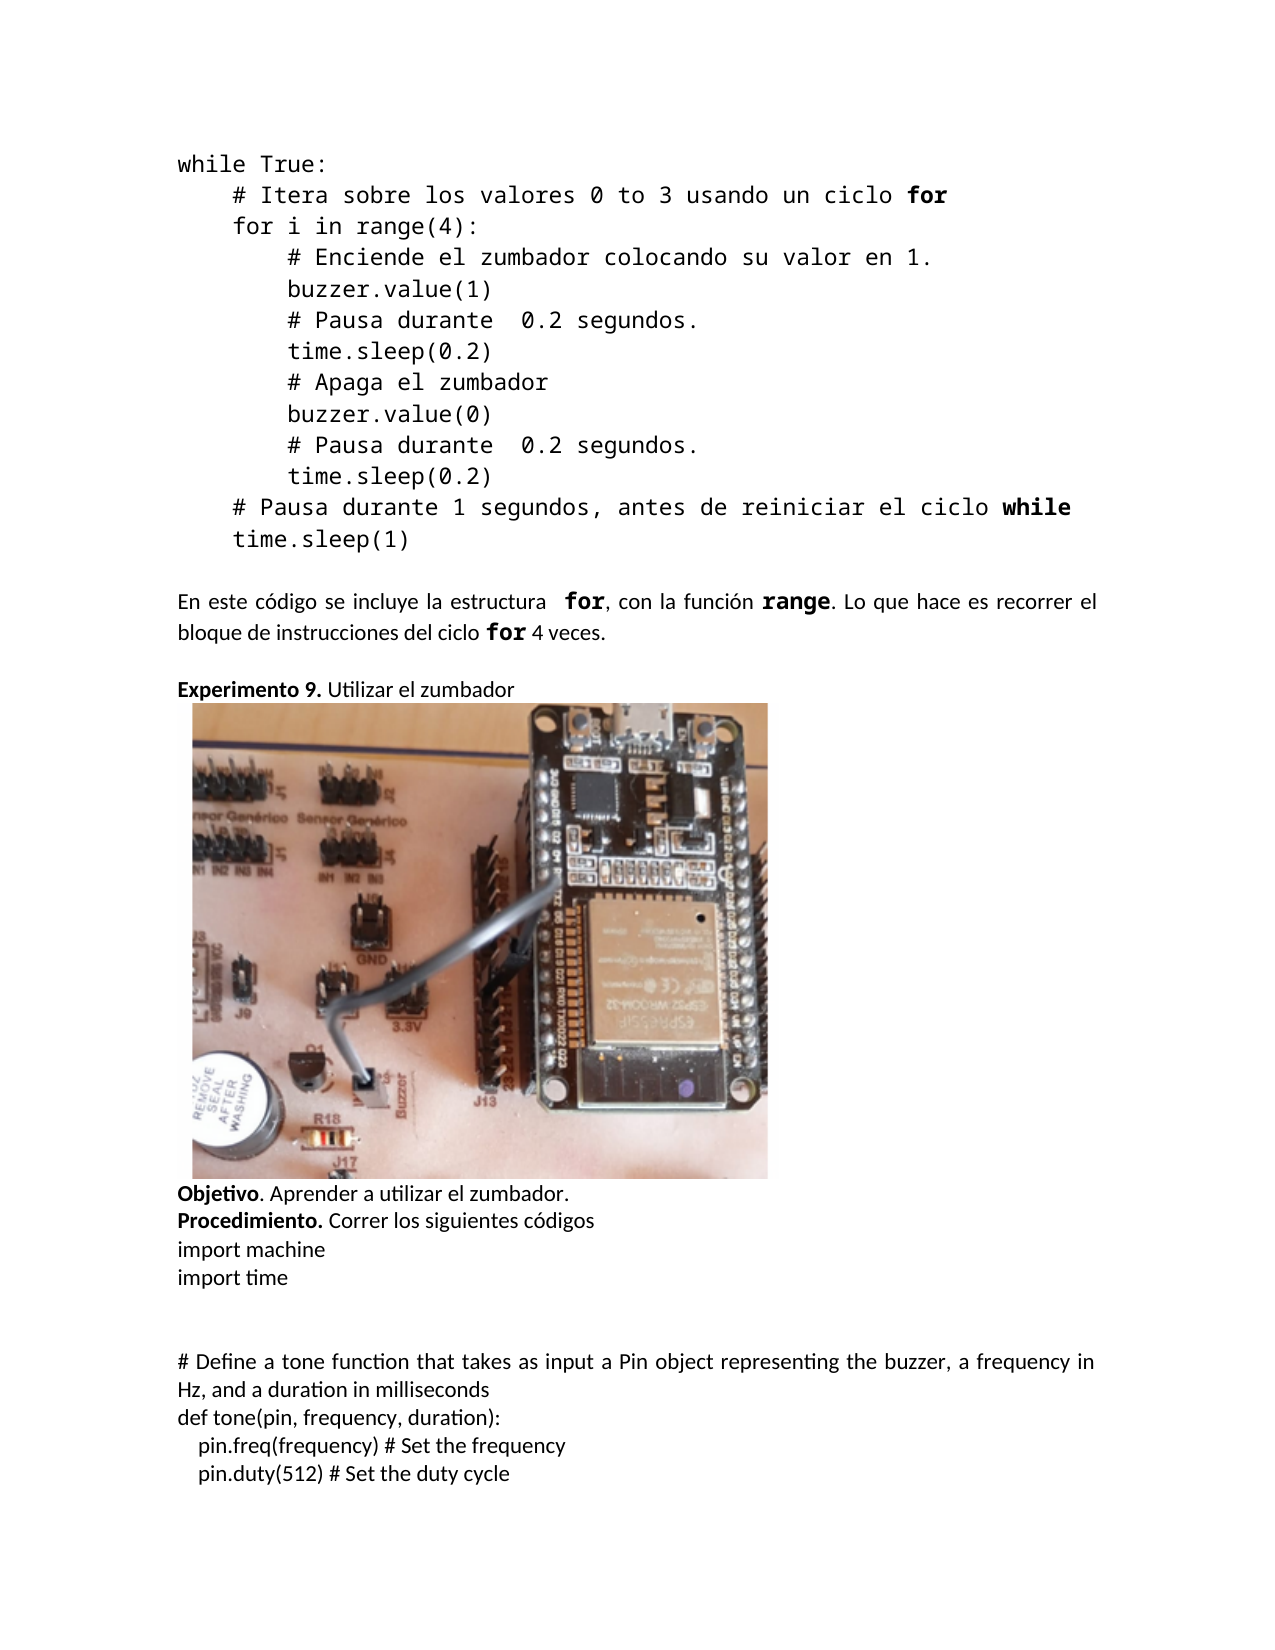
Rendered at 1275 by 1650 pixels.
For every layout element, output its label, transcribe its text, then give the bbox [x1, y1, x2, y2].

text # Apaga el zumbador [177, 366, 1098, 398]
text pin.duty(512) # Set the duty cycle [177, 1459, 1098, 1487]
text def tone(pin, frequency, duration): [177, 1403, 1098, 1431]
text # Enciende el zumbador colocando su valor en 1. [177, 241, 1098, 273]
text Objetivo. Aprender a utilizar el zumbador. [177, 1179, 1098, 1207]
text while True: [177, 148, 1098, 179]
text # Pausa durante 0.2 segundos. [177, 304, 1098, 335]
text Procedimiento. Correr los siguientes códigos [177, 1207, 1098, 1235]
text # Itera sobre los valores 0 to 3 usando un ciclo for [177, 179, 1098, 210]
text En este código se incluye la estructura for, con la función range. Lo que hace es recorrer el bloque de instrucciones del ciclo for 4 veces. [177, 585, 1098, 648]
text for i in range(4): [177, 210, 1098, 241]
text import time [177, 1263, 1098, 1291]
text buzzer.value(1) [177, 273, 1098, 304]
text pin.freq(frequency) # Set the frequency [177, 1431, 1098, 1459]
text Experimento 9. Utilizar el zumbador [177, 676, 1098, 704]
text buzzer.value(0) [177, 398, 1098, 429]
text # Pausa durante 0.2 segundos. [177, 429, 1098, 460]
text time.sleep(1) [177, 523, 1098, 554]
text # Pausa durante 1 segundos, antes de reiniciar el ciclo while [177, 491, 1098, 523]
text import machine [177, 1235, 1098, 1263]
picture [177, 703, 779, 1179]
text time.sleep(0.2) [177, 335, 1098, 366]
text time.sleep(0.2) [177, 460, 1098, 491]
text # Define a tone function that takes as input a Pin object representing the buzzer, a frequency in Hz, and a duration in milliseconds [177, 1347, 1098, 1403]
